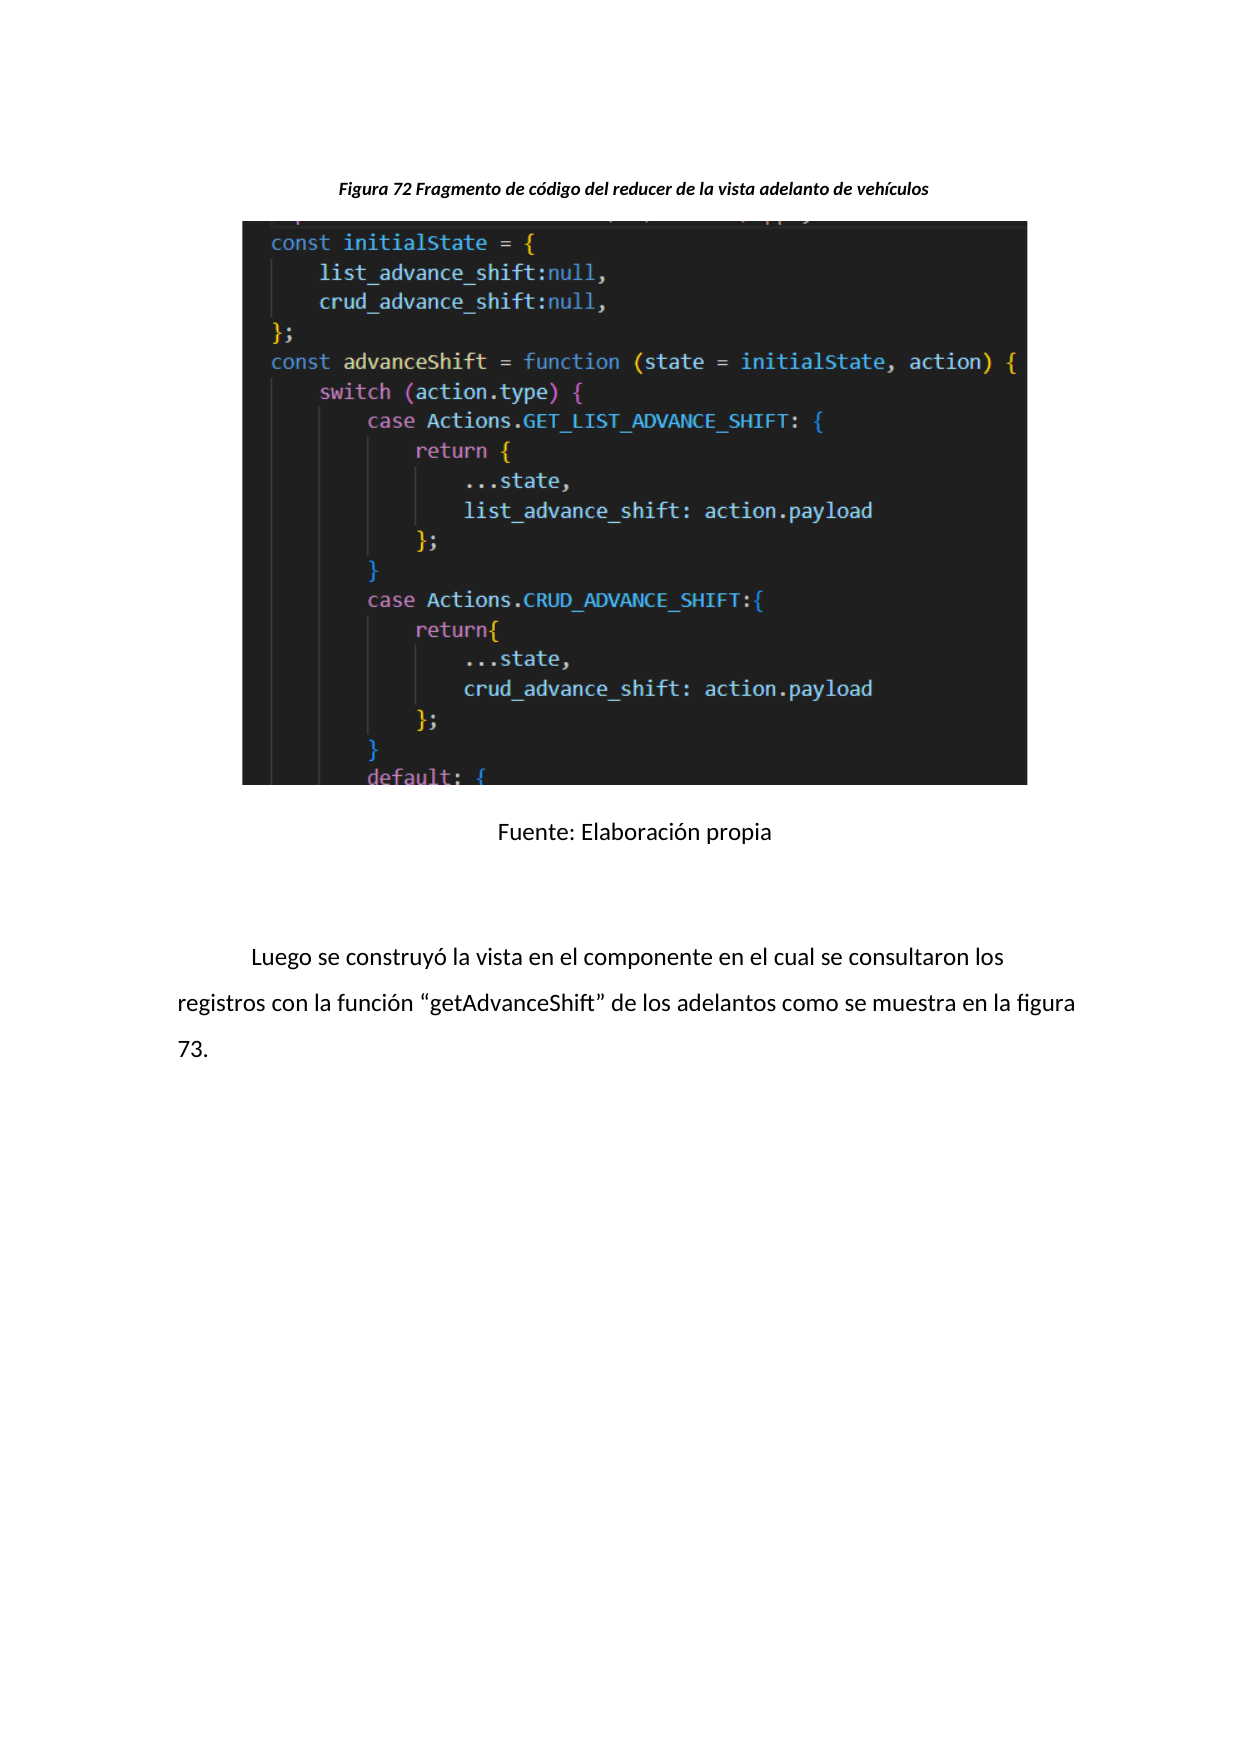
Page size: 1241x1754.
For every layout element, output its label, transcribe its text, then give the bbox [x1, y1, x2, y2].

text Luego se construyó la vista en el componente en el cual se consultaron los registros con la función “getAdvanceShift” de los adelantos como se muestra en la figura 73. [177, 941, 1092, 1063]
text Fuente: Elaboración propia [177, 817, 1092, 847]
text Figura 72 Fragmento de código del reducer de la vista adelanto de vehículos [177, 177, 1092, 200]
picture [242, 221, 1028, 785]
